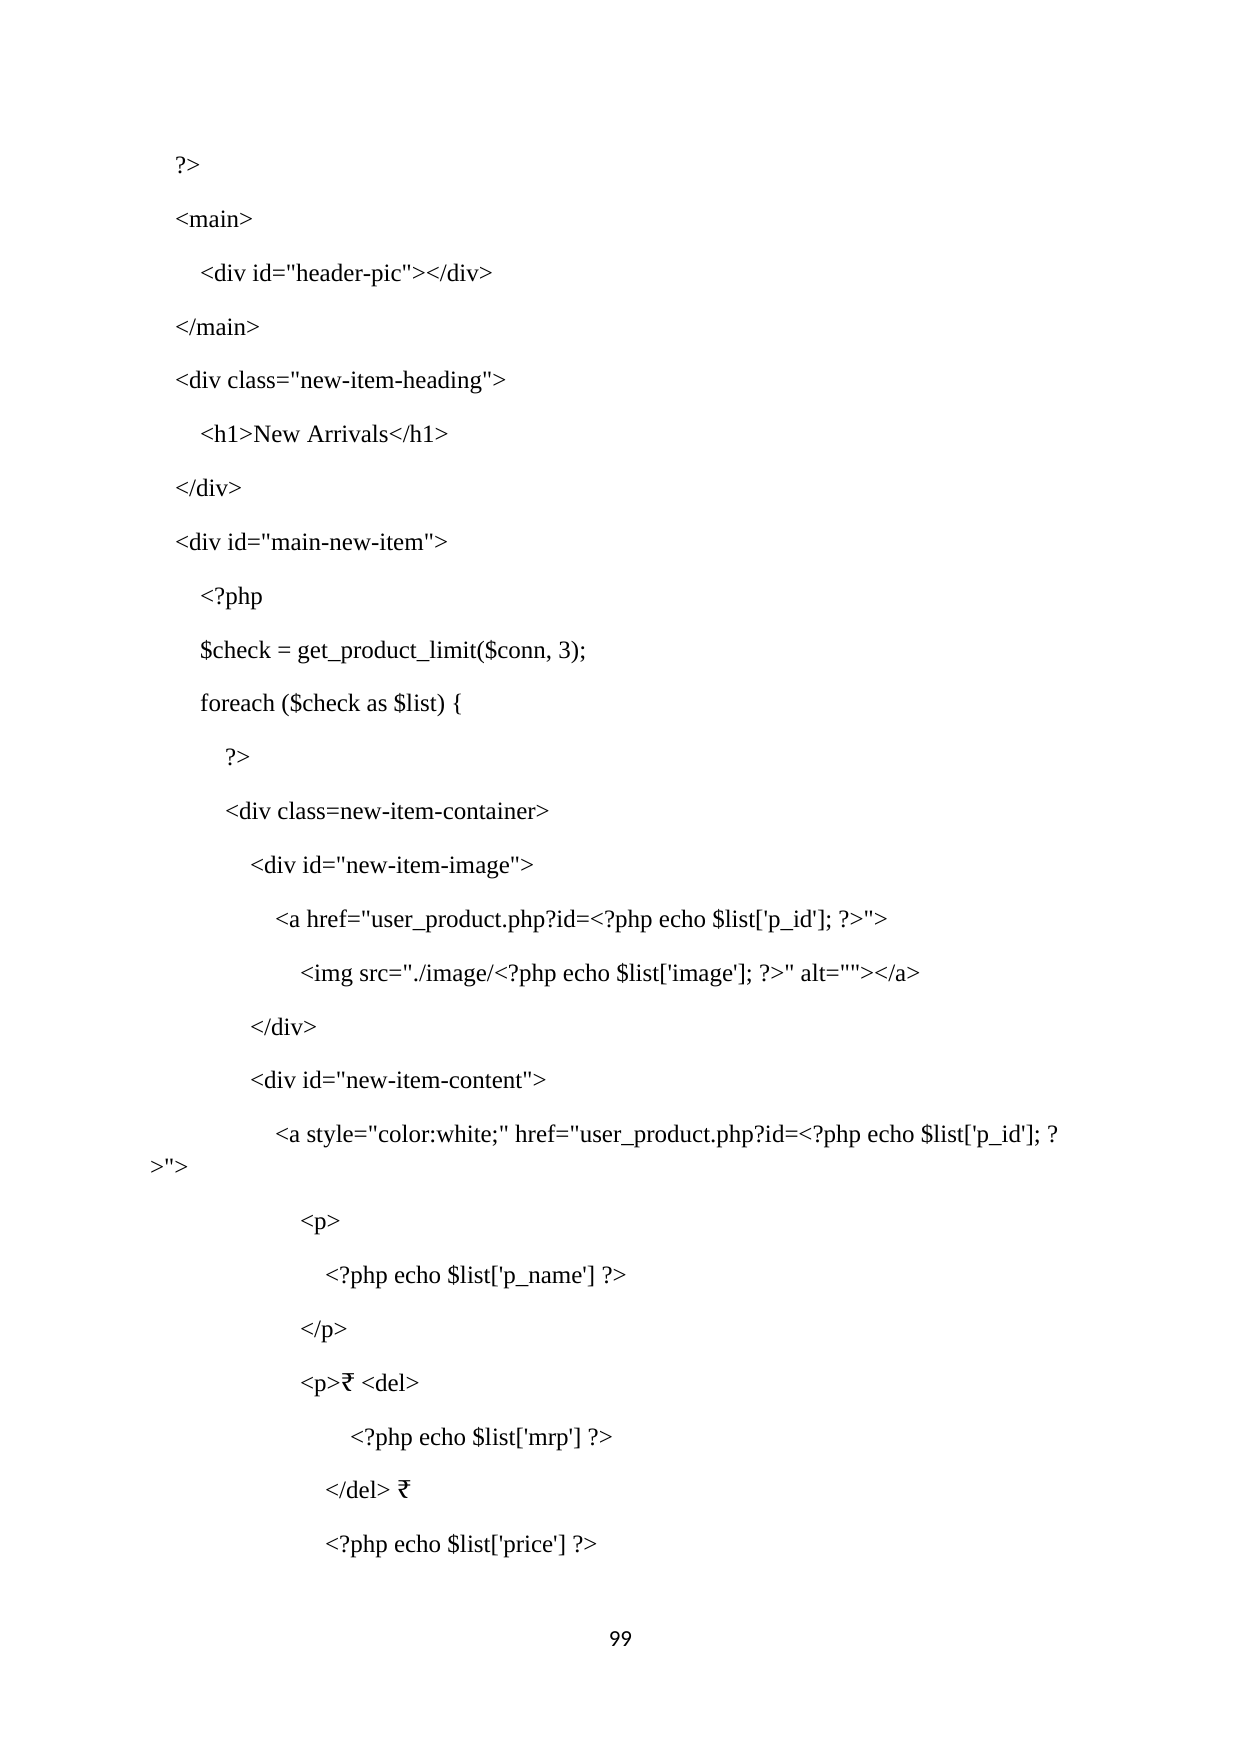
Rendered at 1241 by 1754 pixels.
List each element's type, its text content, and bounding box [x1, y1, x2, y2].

text <div class=new-item-container> [150, 796, 1090, 825]
text <img src="./image/<?php echo $list['image']; ?>" alt=""></a> [150, 958, 1090, 987]
text $check = get_product_limit($conn, 3); [150, 635, 1090, 663]
text <main> [150, 204, 1090, 233]
text <?php echo $list['p_name'] ?> [150, 1260, 1090, 1289]
text </del> ₹ [150, 1476, 1090, 1504]
text ?> [150, 742, 1090, 771]
text <div id="main-new-item"> [150, 527, 1090, 556]
text <a href="user_product.php?id=<?php echo $list['p_id']; ?>"> [150, 904, 1090, 933]
text <?php echo $list['mrp'] ?> [150, 1422, 1090, 1450]
text <p>₹ <del> [150, 1368, 1090, 1397]
text <?php [150, 581, 1090, 609]
text </main> [150, 312, 1090, 340]
text <a style="color:white;" href="user_product.php?id=<?php echo $list['p_id']; ?>"> [150, 1119, 1090, 1181]
text </p> [150, 1314, 1090, 1343]
text ?> [150, 150, 1090, 179]
text <div class="new-item-heading"> [150, 365, 1090, 394]
text <h1>New Arrivals</h1> [150, 419, 1090, 448]
text <p> [150, 1206, 1090, 1235]
text foreach ($check as $list) { [150, 688, 1090, 717]
text </div> [150, 473, 1090, 502]
text </div> [150, 1012, 1090, 1040]
text <div id="new-item-content"> [150, 1066, 1090, 1094]
text <?php echo $list['price'] ?> [150, 1529, 1090, 1558]
text <div id="header-pic"></div> [150, 258, 1090, 286]
text <div id="new-item-image"> [150, 850, 1090, 879]
